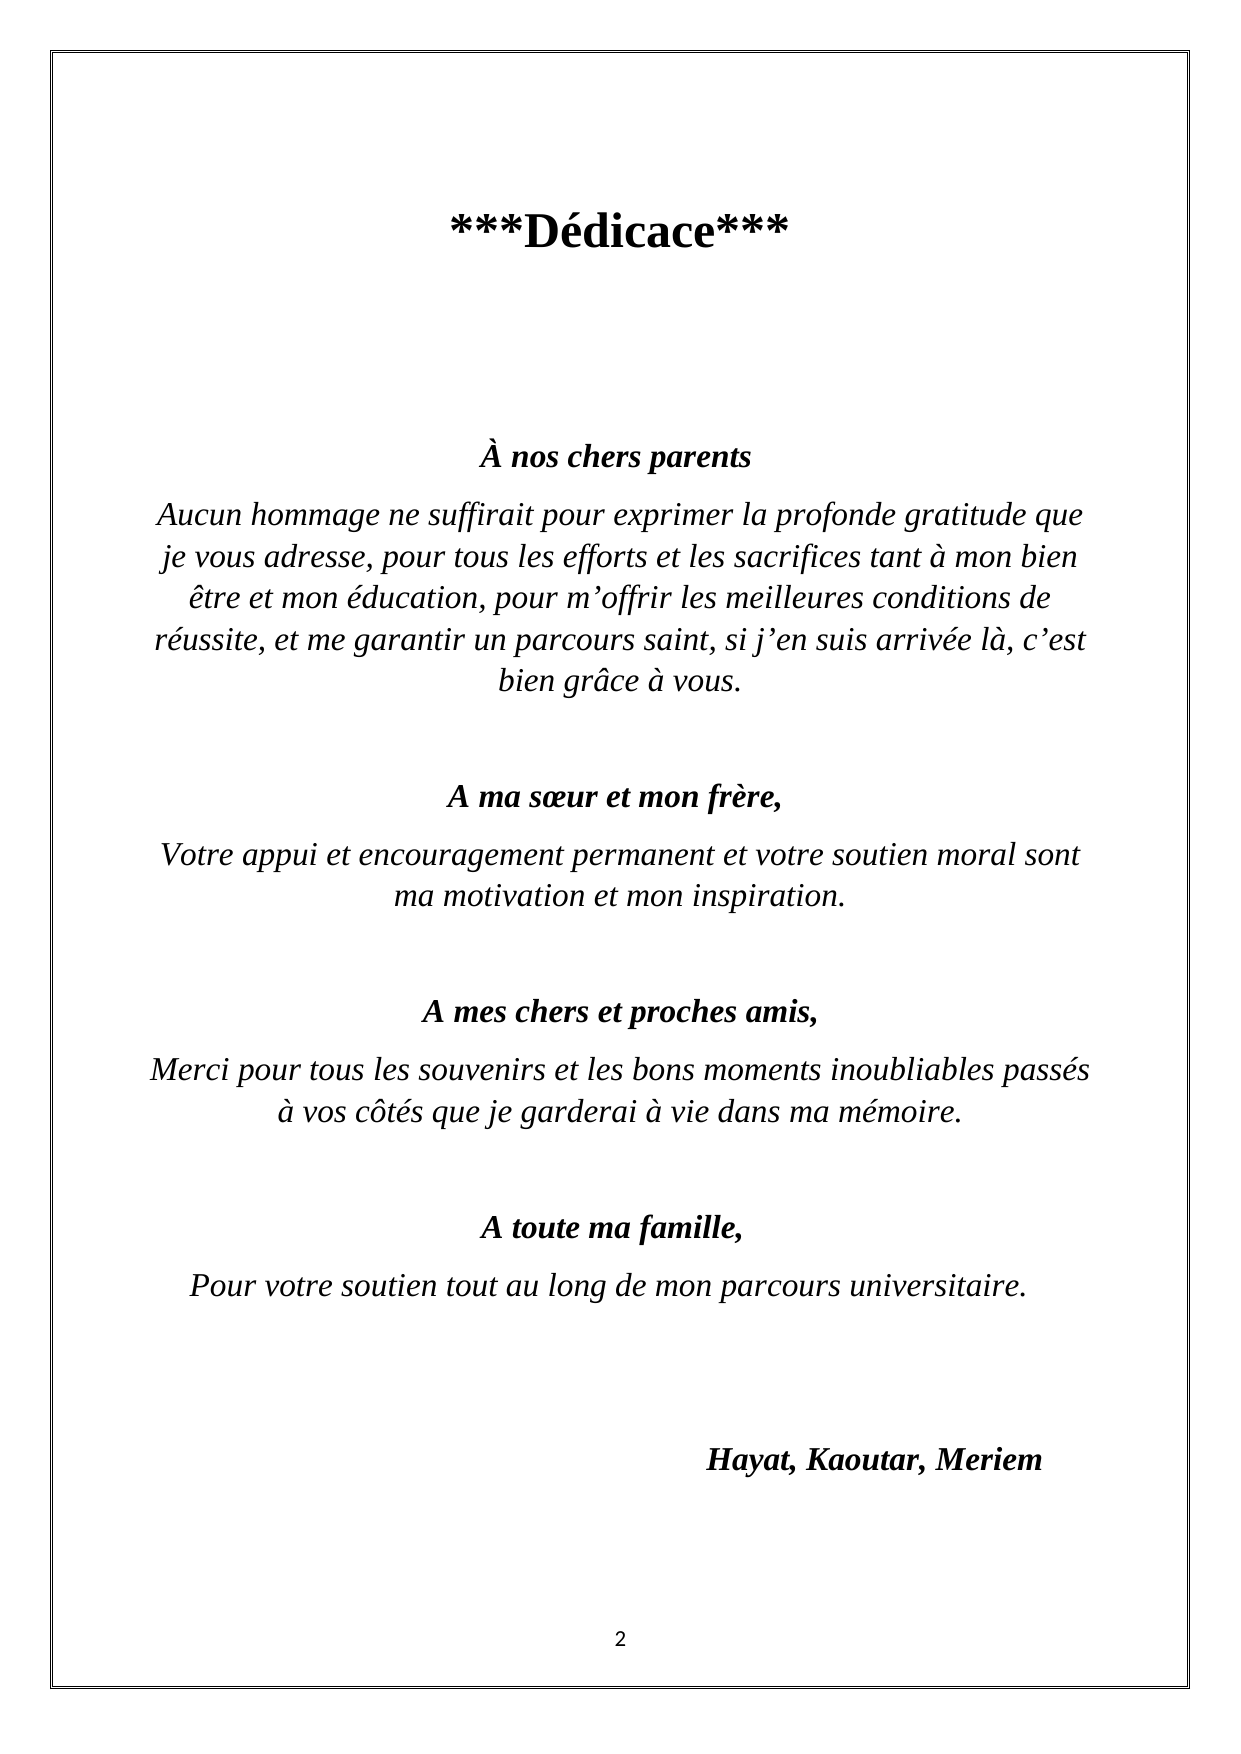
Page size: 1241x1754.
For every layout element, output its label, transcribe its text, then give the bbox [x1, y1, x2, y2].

text A ma sœur et mon frère, [148, 776, 1093, 814]
text Pour votre soutien tout au long de mon parcours universitaire. [148, 1265, 1093, 1303]
text Hayat, Kaoutar, Meriem [148, 1439, 1093, 1477]
text ***Dédicace*** [148, 200, 1093, 258]
text Aucun hommage ne suffirait pour exprimer la profonde gratitude que je vous adresse, pour tous les efforts et les sacrifices tant à mon bien être et mon éducation, pour m’offrir les meilleures conditions de réussite, et me garantir un parcours saint, si j’en suis arrivée là, c’est bien grâce à vous. [148, 495, 1093, 698]
text Merci pour tous les souvenirs et les bons moments inoubliables passés à vos côtés que je garderai à vie dans ma mémoire. [148, 1049, 1093, 1129]
text A mes chers et proches amis, [148, 992, 1093, 1030]
text Votre appui et encouragement permanent et votre soutien moral sont ma motivation et mon inspiration. [148, 834, 1093, 914]
text A toute ma famille, [148, 1207, 1093, 1245]
text À nos chers parents [148, 437, 1093, 475]
